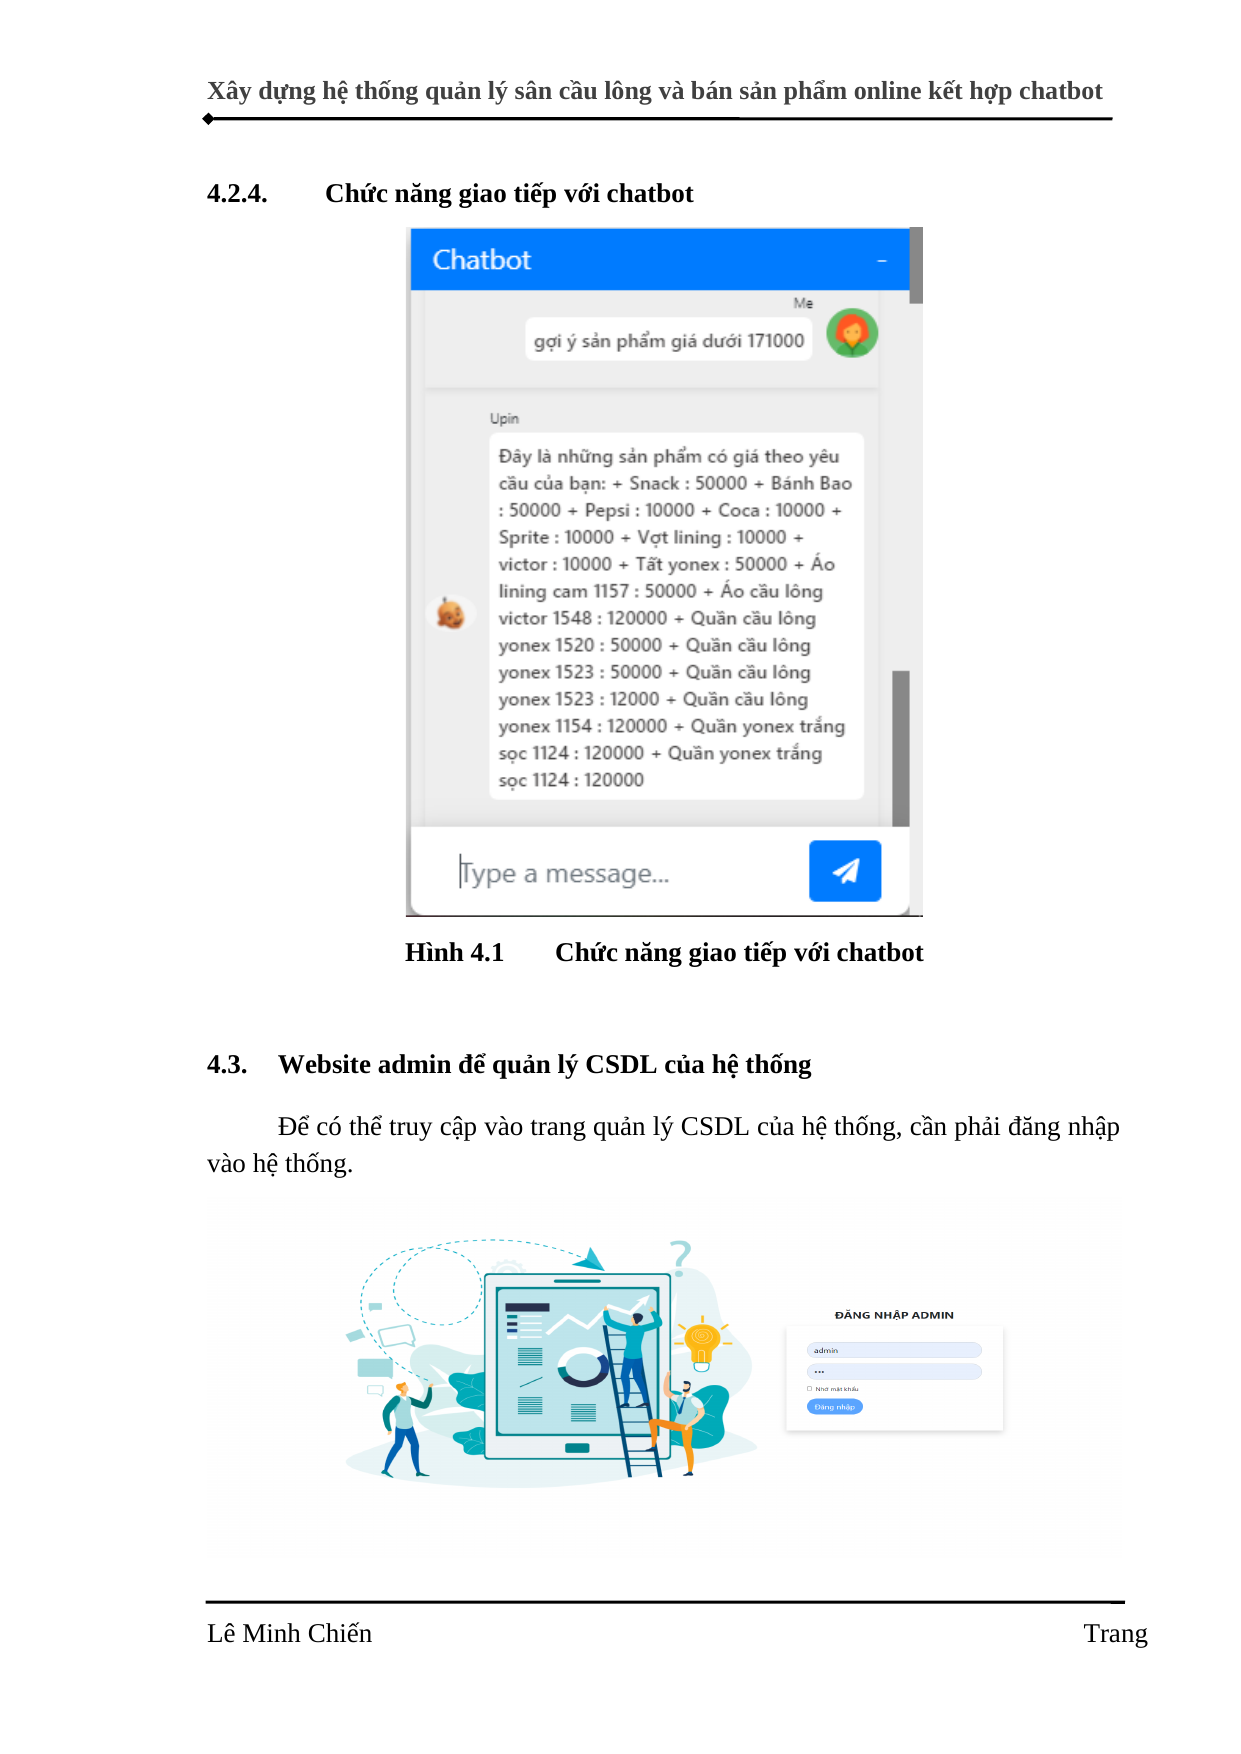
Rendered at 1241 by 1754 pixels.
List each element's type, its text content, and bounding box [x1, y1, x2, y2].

text Để có thể truy cập vào trang quản lý CSDL của hệ thống, cần phải đăng nhập vào hệ thống. [207, 1110, 1122, 1178]
picture [206, 1197, 1123, 1558]
text Chức năng giao tiếp với chatbot [207, 936, 1122, 967]
text Website admin để quản lý CSDL của hệ thống [207, 1048, 1122, 1079]
text Chức năng giao tiếp với chatbot [207, 177, 1122, 208]
picture [405, 227, 923, 917]
